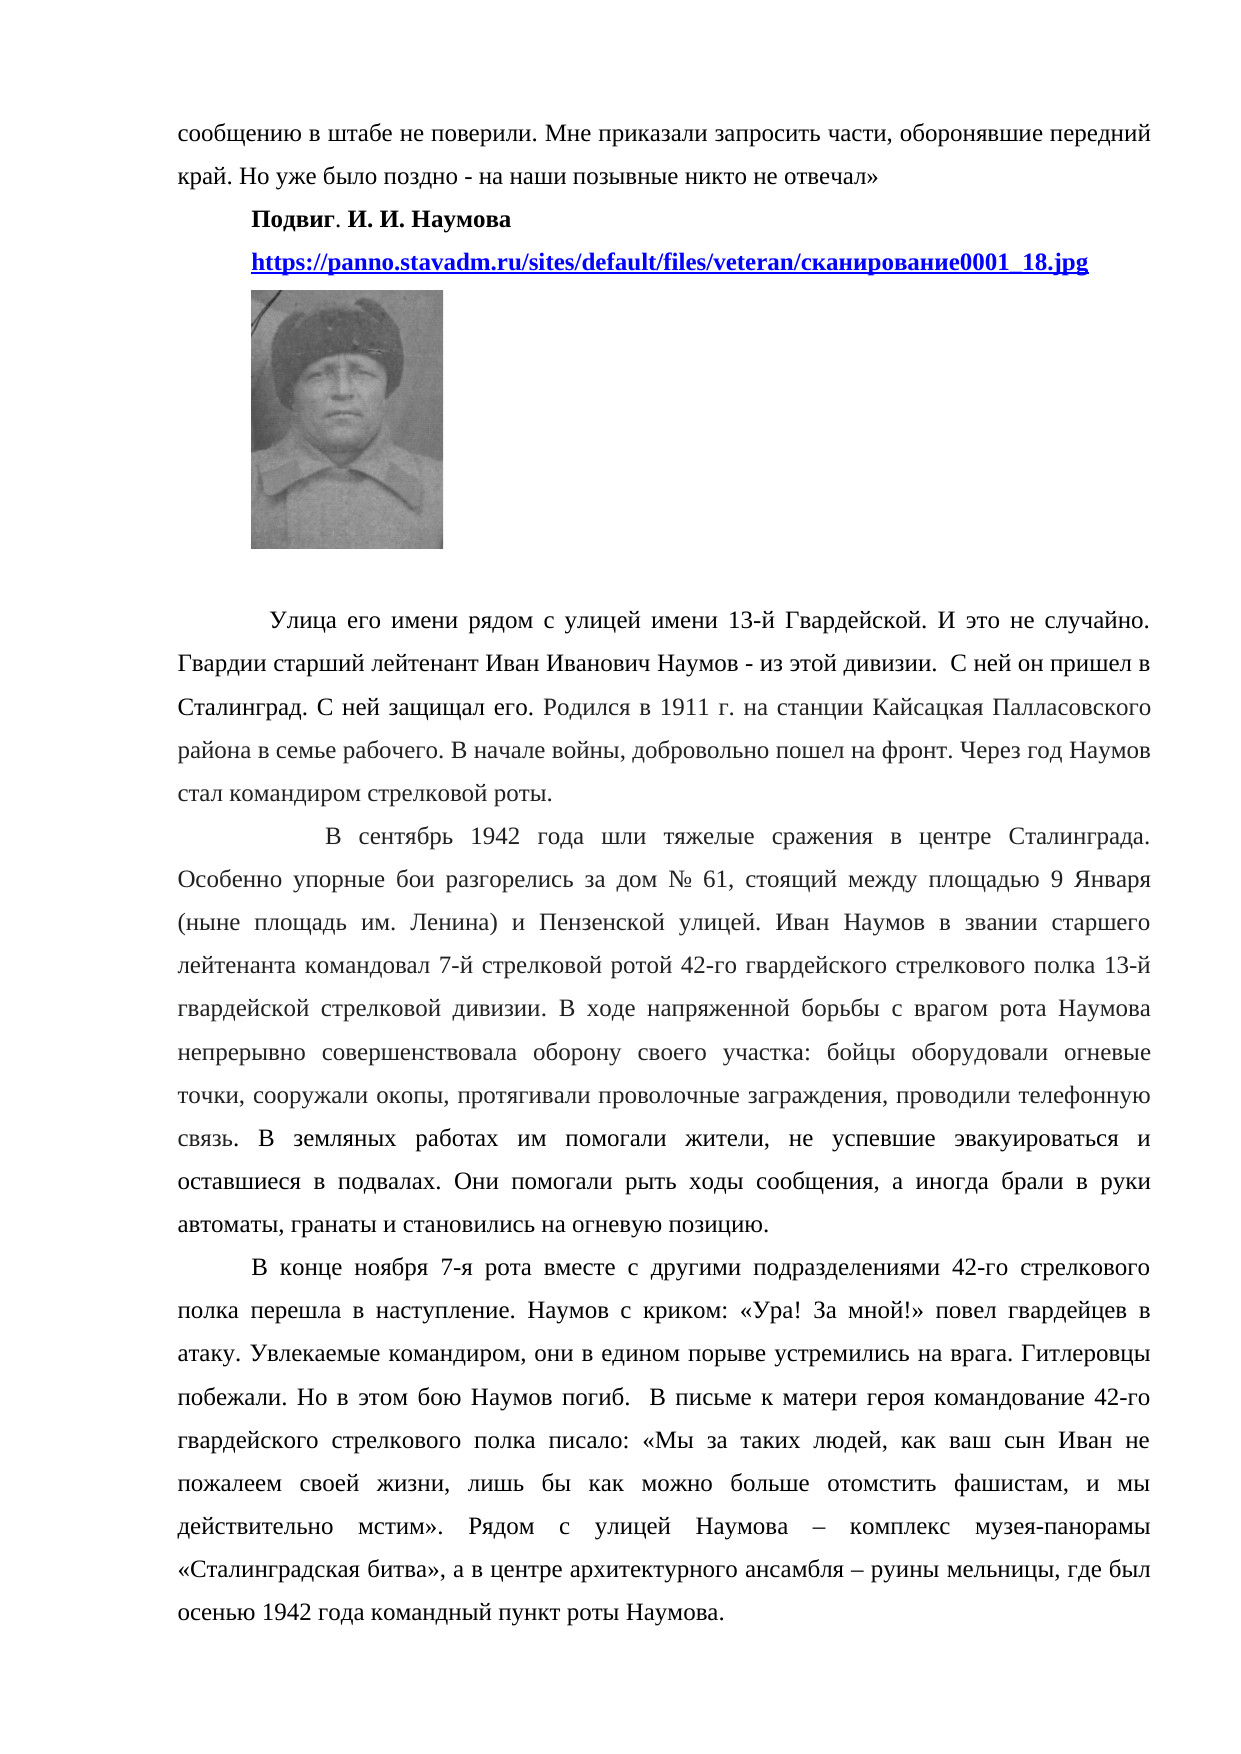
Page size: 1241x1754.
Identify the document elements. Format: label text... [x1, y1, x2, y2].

text В сентябрь 1942 года шли тяжелые сражения в центре Сталинграда. Особенно упорные бои разгорелись за дом № 61, стоящий между площадью 9 Января (ныне площадь им. Ленина) и Пензенской улицей. Иван Наумов в звании старшего лейтенанта командовал 7-й стрелковой ротой 42-го гвардейского стрелкового полка 13-й гвардейской стрелковой дивизии. В ходе напряженной борьбы с врагом рота Наумова непрерывно совершенствовала оборону своего участка: бойцы оборудовали огневые точки, сооружали окопы, протягивали проволочные заграждения, проводили телефонную связь. В земляных работах им помогали жители, не успевшие эвакуироваться и оставшиеся в подвалах. Они помогали рыть ходы сообщения, а иногда брали в руки автоматы, гранаты и становились на огневую позицию. [177, 821, 1152, 1238]
text https://panno.stavadm.ru/sites/default/files/veteran/сканирование0001_18.jpg [177, 247, 1152, 276]
picture [251, 290, 444, 549]
text Улица его имени рядом с улицей имени 13-й Гвардейской. И это не случайно. Гвардии старший лейтенант Иван Иванович Наумов - из этой дивизии. С ней он пришел в Сталинград. С ней защищал его. Родился в 1911 г. на станции Кайсацкая Палласовского района в семье рабочего. В начале войны, добровольно пошел на фронт. Через год Наумов стал командиром стрелковой роты. [177, 562, 1152, 807]
text В конце ноября 7-я рота вместе с другими подразделениями 42-го стрелкового полка перешла в наступление. Наумов с криком: «Ура! За мной!» повел гвардейцев в атаку. Увлекаемые командиром, они в едином порыве устремились на врага. Гитлеровцы побежали. Но в этом бою Наумов погиб. В письме к матери героя командование 42-го гвардейского стрелкового полка писало: «Мы за таких людей, как ваш сын Иван не пожалеем своей жизни, лишь бы как можно больше отомстить фашистам, и мы действительно мстим». Рядом с улицей Наумова – комплекс музея-панорамы «Сталинградская битва», а в центре архитектурного ансамбля – руины мельницы, где был осенью 1942 года командный пункт роты Наумова. [177, 1252, 1152, 1626]
text Подвиг. И. И. Наумова [177, 204, 1152, 233]
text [177, 118, 1152, 190]
